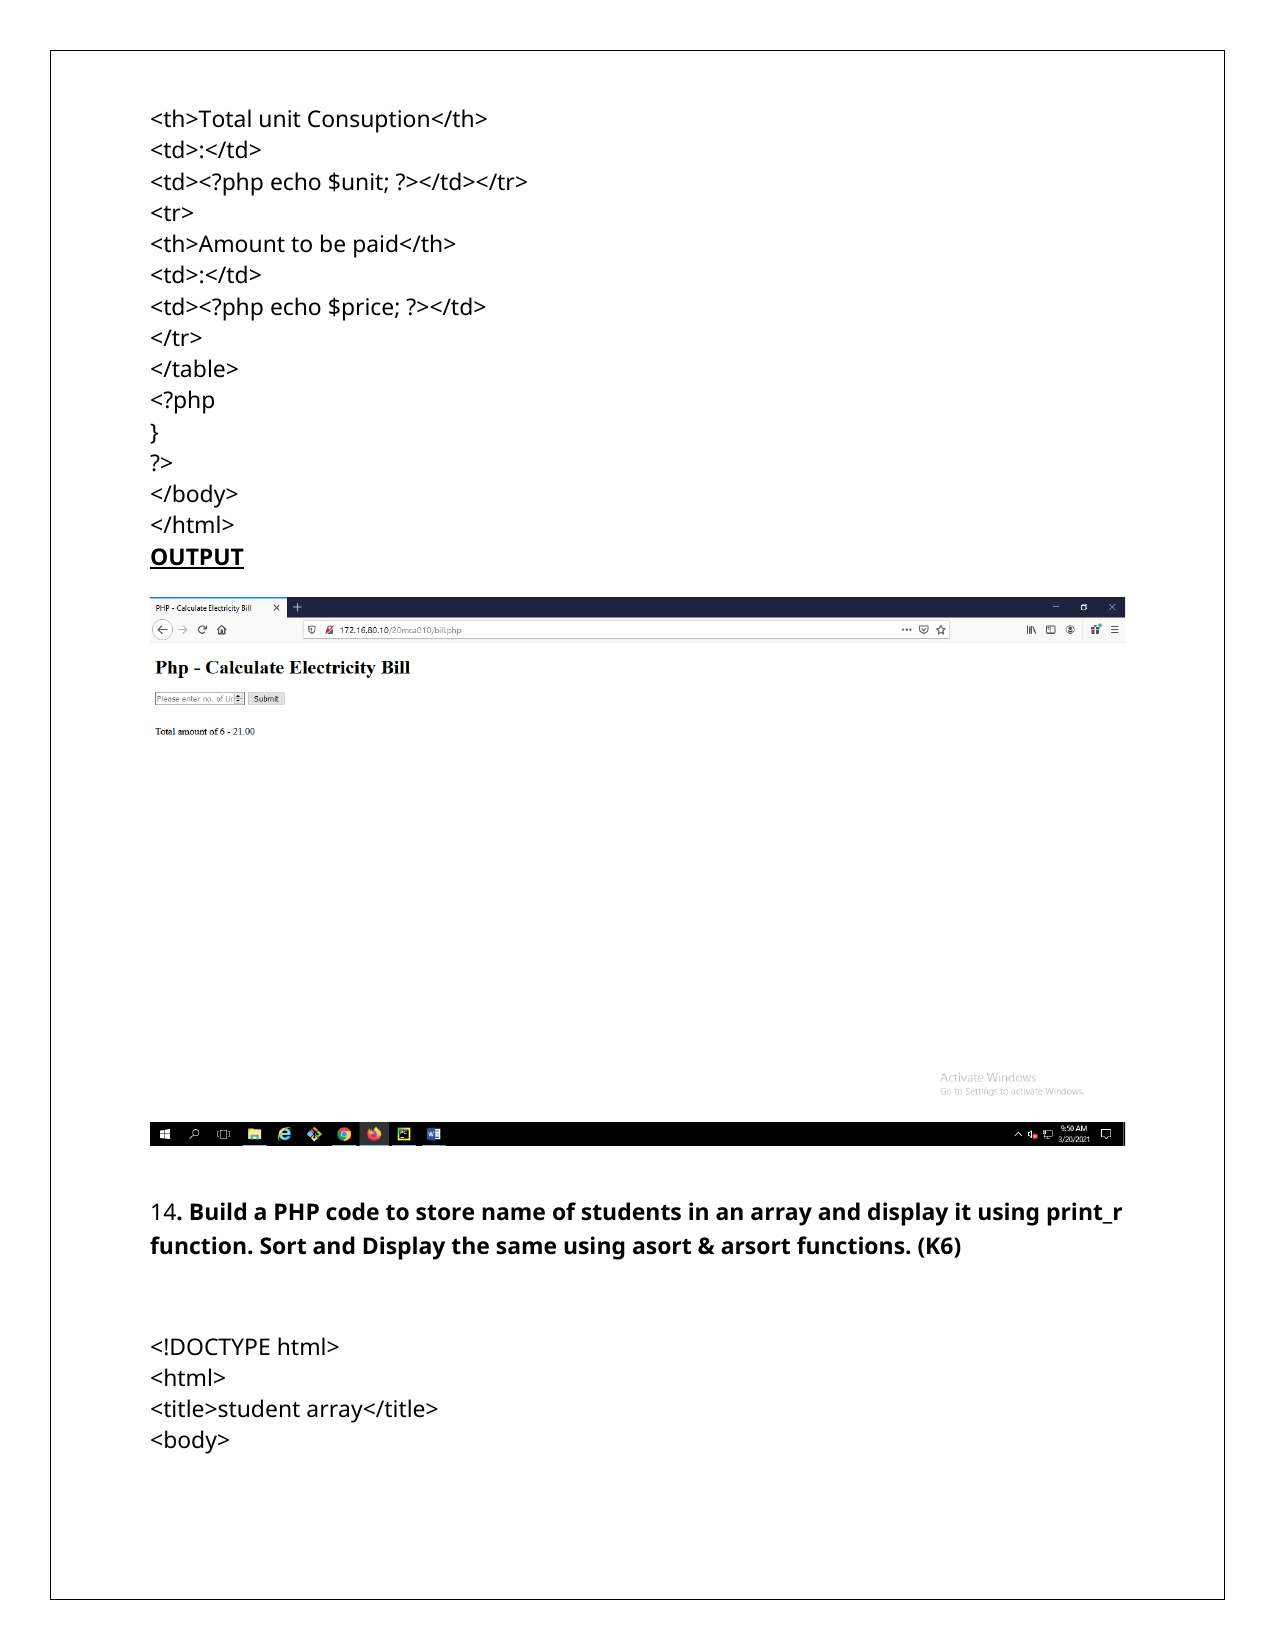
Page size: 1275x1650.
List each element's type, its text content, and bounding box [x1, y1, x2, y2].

text <td><?php echo $unit; ?></td></tr> [150, 166, 1125, 197]
text ?> [150, 447, 1125, 478]
text </body> [150, 478, 1125, 509]
text <tr> [150, 197, 1125, 228]
text <?php [150, 384, 1125, 416]
text <td>:</td> [150, 134, 1125, 166]
text </tr> [150, 322, 1125, 353]
text <td><?php echo $price; ?></td> [150, 291, 1125, 322]
text } [150, 416, 1125, 447]
text <title>student array</title> [150, 1393, 1125, 1424]
text <body> [150, 1424, 1125, 1456]
text <td>:</td> [150, 259, 1125, 291]
text <!DOCTYPE html> [150, 1331, 1125, 1362]
text <th>Total unit Consuption</th> [150, 103, 1125, 134]
picture [150, 597, 1125, 1146]
text <th>Amount to be paid</th> [150, 228, 1125, 259]
text 14. Build a PHP code to store name of students in an array and display it using print_r function. Sort and Display the same using asort & arsort functions. (K6) [150, 1196, 1125, 1261]
text </table> [150, 353, 1125, 384]
text <html> [150, 1362, 1125, 1393]
text </html> [150, 509, 1125, 541]
text OUTPUT [150, 541, 1125, 572]
